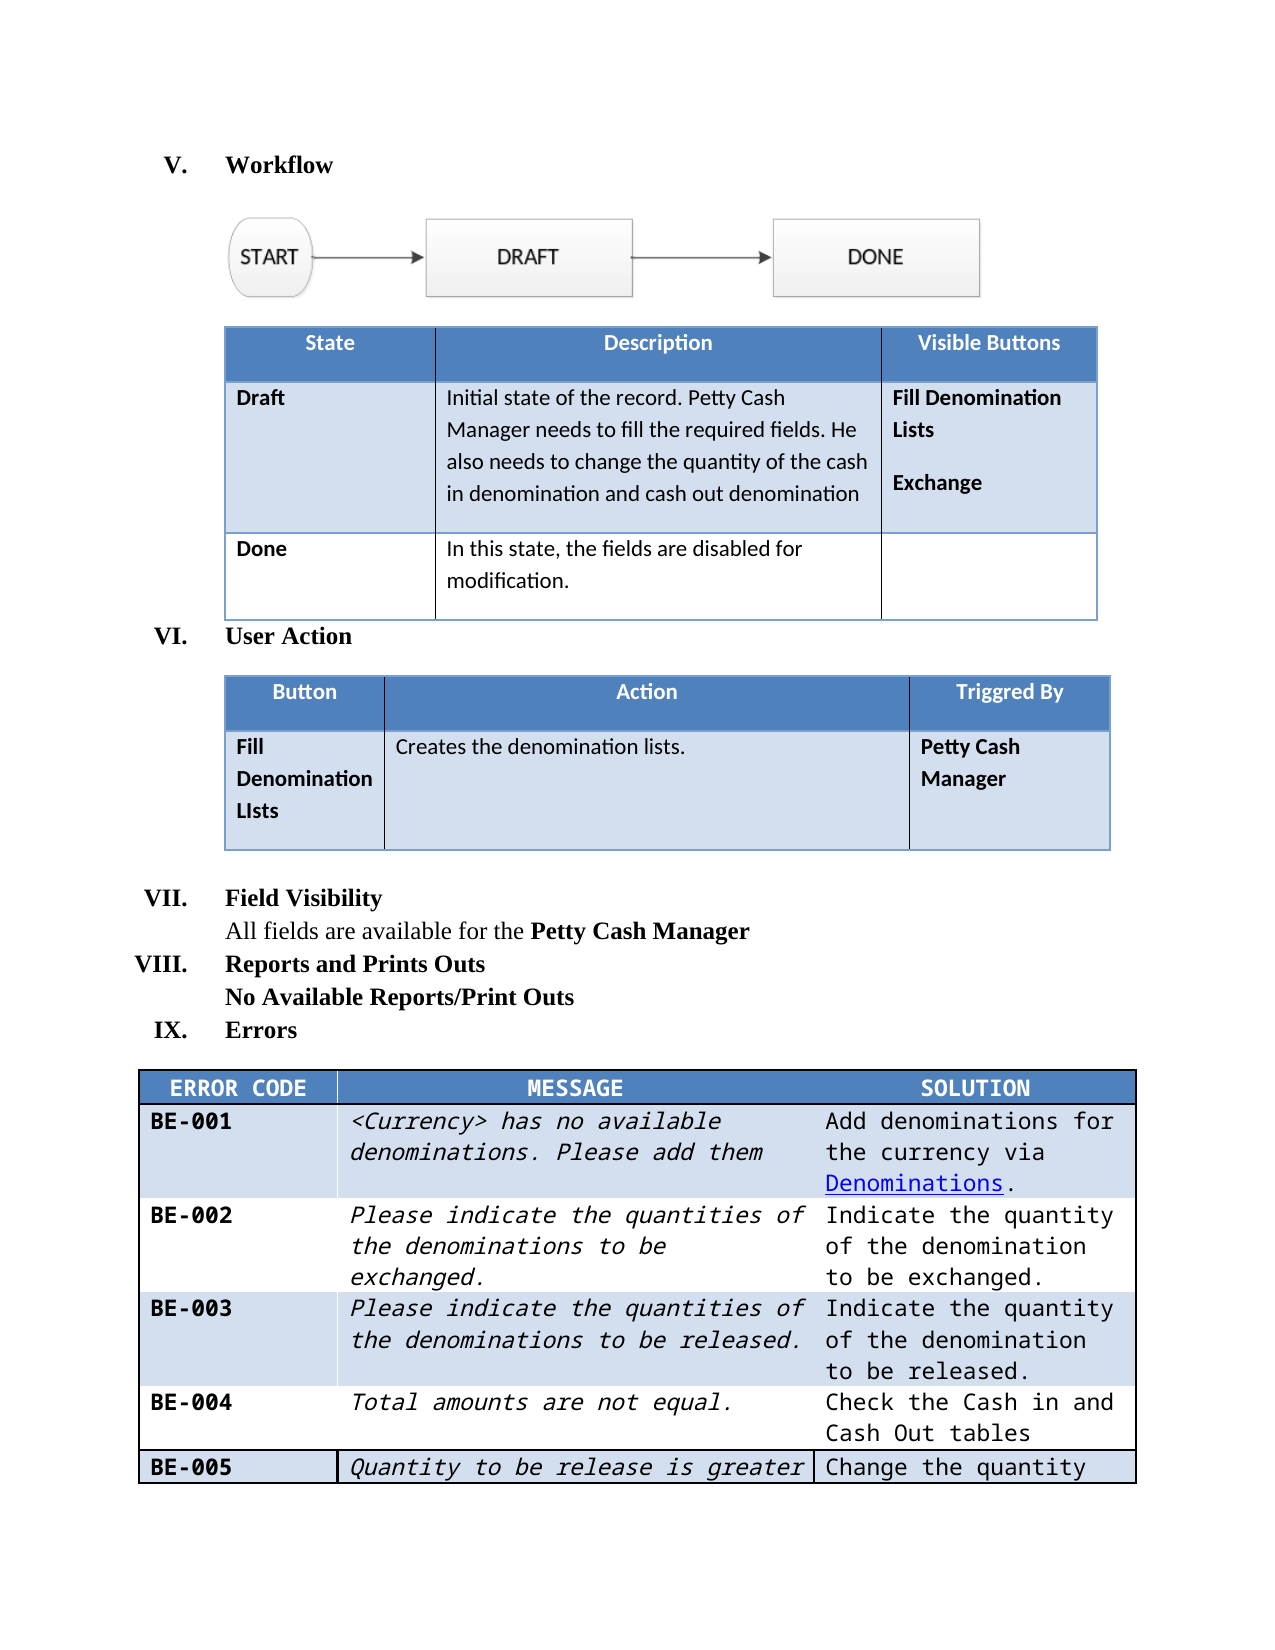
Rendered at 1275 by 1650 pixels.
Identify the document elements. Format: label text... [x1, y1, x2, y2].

table_header State [226, 328, 435, 381]
table_cell <Currency> has no available denominations. Please add them [338, 1105, 814, 1198]
table_header Visible Buttons [882, 328, 1096, 381]
list User Action [187, 621, 1125, 650]
table_cell BE-003 [140, 1292, 337, 1386]
table_header SOLUTION [814, 1071, 1135, 1103]
table_cell Check the Cash in and Cash Out tables [814, 1386, 1135, 1448]
table_cell Initial state of the record. Petty Cash Manager needs to fill the required fields. He also needs to change the quantity of the cash in denomination and cash out denomination [436, 383, 881, 532]
table_cell Draft [226, 383, 435, 532]
table_header MESSAGE [338, 1071, 814, 1103]
table_cell Done [226, 534, 435, 619]
table_cell BE-001 [140, 1105, 337, 1198]
table_header ERROR CODE [140, 1071, 337, 1103]
table_cell [882, 534, 1096, 619]
table_cell Please indicate the quantities of the denominations to be released. [338, 1292, 814, 1386]
table_cell BE-002 [140, 1199, 337, 1292]
table_cell Petty Cash Manager [910, 732, 1109, 849]
table_cell Add denominations for the currency via Denominations. [814, 1105, 1135, 1198]
table_cell Please indicate the quantities of the denominations to be exchanged. [338, 1199, 814, 1292]
table_cell BE-005 [140, 1451, 336, 1482]
list Field Visibility [187, 883, 1125, 912]
table_cell BE-004 [140, 1386, 337, 1448]
table_header Description [436, 328, 881, 381]
table_cell Indicate the quantity of the denomination to be exchanged. [814, 1199, 1135, 1292]
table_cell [339, 1451, 813, 1482]
table_cell Creates the denomination lists. [385, 732, 909, 849]
table_header Triggred By [910, 677, 1109, 730]
list Reports and Prints Outs [187, 949, 1125, 978]
list Workflow [187, 150, 1125, 179]
table_cell Fill Denomination LIsts [226, 732, 384, 849]
list No Available Reports/Print Outs [225, 982, 1125, 1011]
list All fields are available for the Petty Cash Manager [225, 916, 1125, 945]
list Errors [187, 1016, 1125, 1044]
table_header Button [226, 677, 384, 730]
table_cell Indicate the quantity of the denomination to be released. [814, 1292, 1135, 1386]
table_header Action [385, 677, 909, 730]
table_cell In this state, the fields are disabled for modification. [436, 534, 881, 619]
table_cell Total amounts are not equal. [338, 1386, 814, 1448]
table_cell Fill Denomination Lists Exchange [882, 383, 1096, 532]
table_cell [815, 1451, 1135, 1482]
